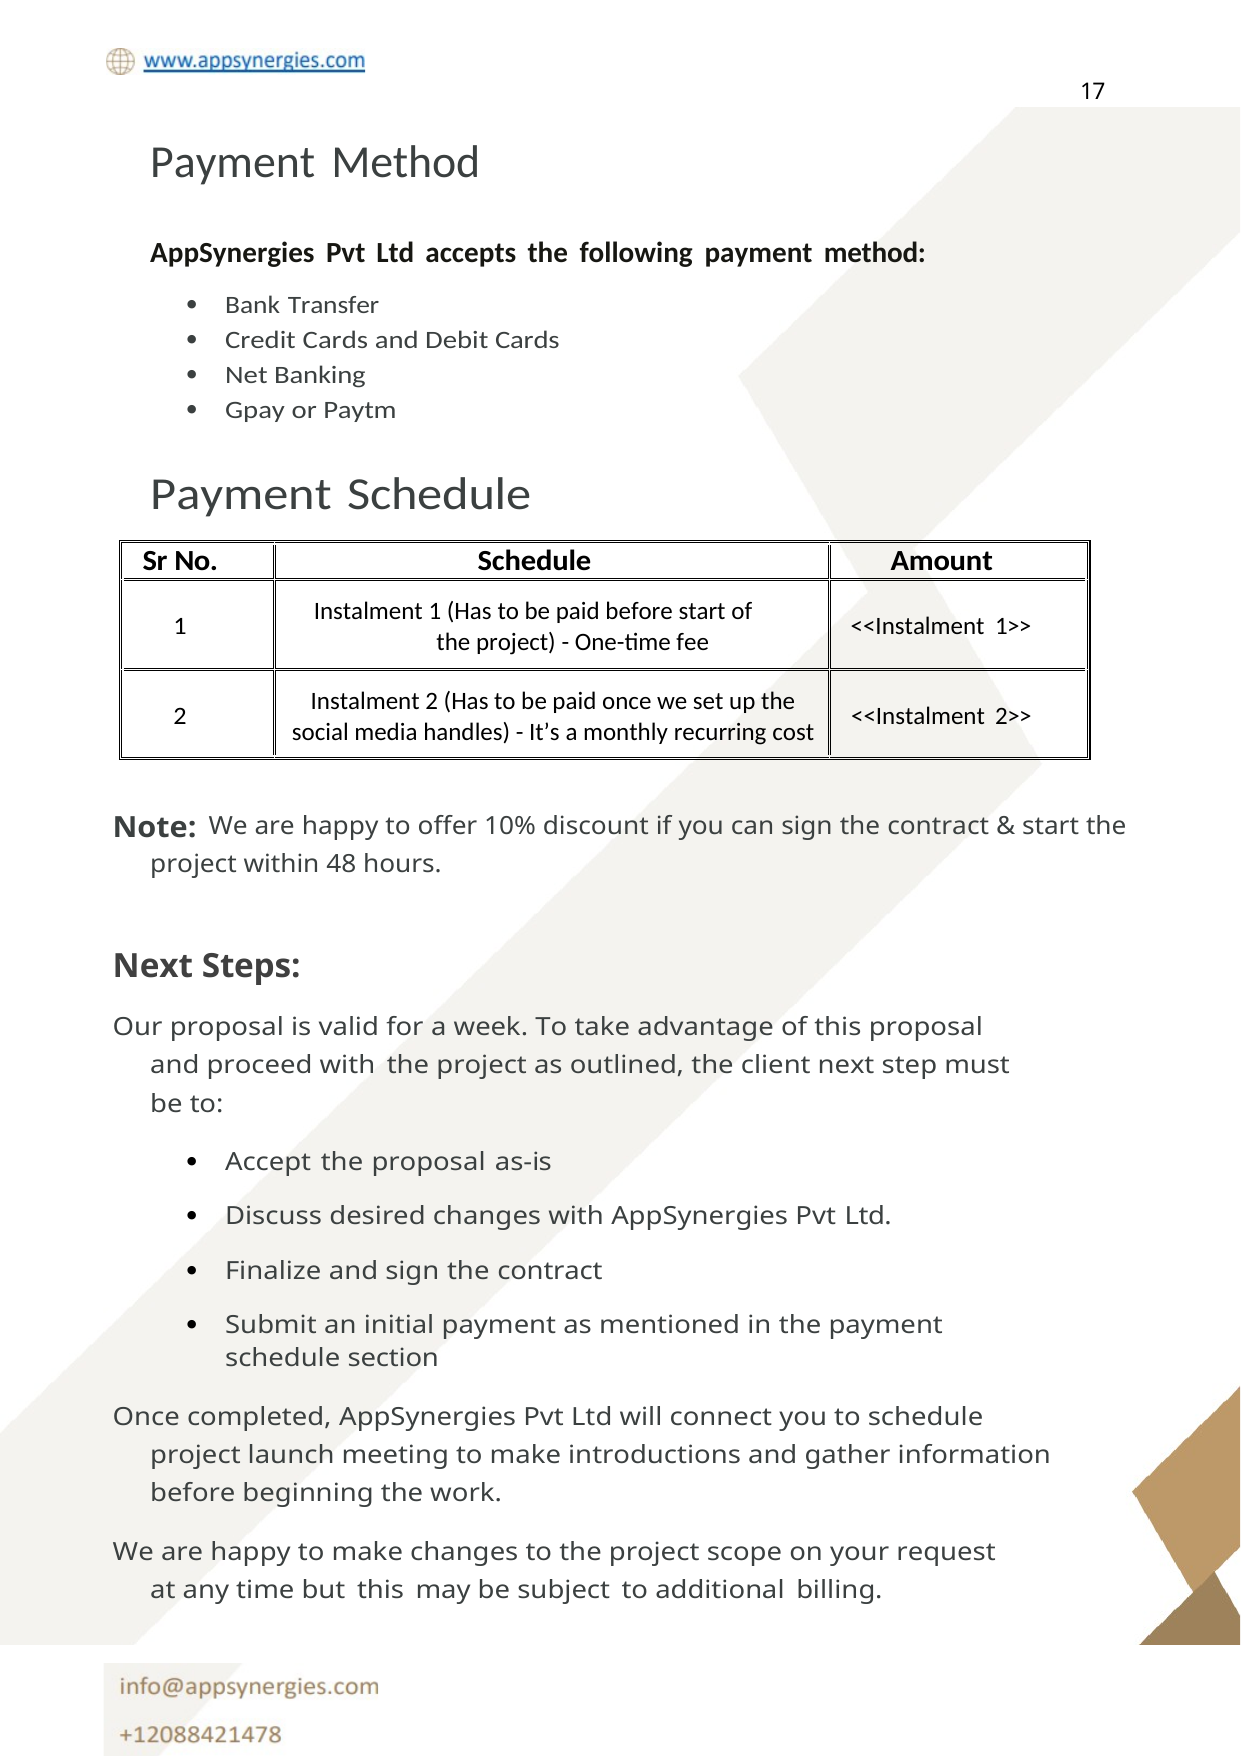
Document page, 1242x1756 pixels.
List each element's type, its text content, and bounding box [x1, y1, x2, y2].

subtitle Next Steps: [112, 942, 1183, 988]
text We are happy to make changes to the project scope on your request at any time but this may be subject to additional billing. [112, 1533, 1017, 1606]
list Discuss desired changes with AppSynergies Pvt Ltd. [187, 1198, 1183, 1232]
table_cell 1 [122, 578, 273, 668]
text Note: We are happy to offer 10% discount if you can sign the contract & start the project within 48 hours. [112, 806, 1183, 880]
table_cell <<Instalment 1>> [831, 578, 1087, 668]
picture [0, 107, 1241, 1645]
text Our proposal is valid for a week. To take advantage of this proposal and proceed with the project as outlined, the client next step must be to: [112, 1008, 1017, 1119]
table_cell 2 [122, 668, 274, 757]
table_header Schedule [274, 543, 829, 578]
table_cell Instalment 1 (Has to be paid before start of the project) - One-time fee [276, 581, 828, 668]
list Accept the proposal as-is [187, 1144, 1183, 1178]
table_header Sr No. [122, 543, 274, 578]
table_cell <<Instalment 2>> [830, 668, 1087, 757]
subtitle AppSynergies Pvt Ltd accepts the following payment method: [150, 234, 1183, 269]
list Net Banking [187, 359, 1183, 390]
list Credit Cards and Debit Cards [187, 324, 1183, 354]
picture [103, 1663, 379, 1756]
table_cell Instalment 2 (Has to be paid once we set up the social media handles) - It’s a monthly recurring cost [274, 671, 829, 757]
subtitle Payment Method [150, 133, 1183, 189]
list Bank Transfer [187, 289, 1183, 320]
list Finalize and sign the contract [187, 1252, 1183, 1286]
table_header Amount [830, 543, 1087, 578]
picture [106, 48, 365, 75]
list Gpay or Paytm [187, 394, 1183, 425]
text Once completed, AppSynergies Pvt Ltd will connect you to schedule project launch meeting to make introductions and gather information before beginning the work. [112, 1398, 1075, 1509]
subtitle Payment Schedule [150, 464, 1183, 521]
list Submit an initial payment as mentioned in the payment schedule section [187, 1306, 1014, 1373]
